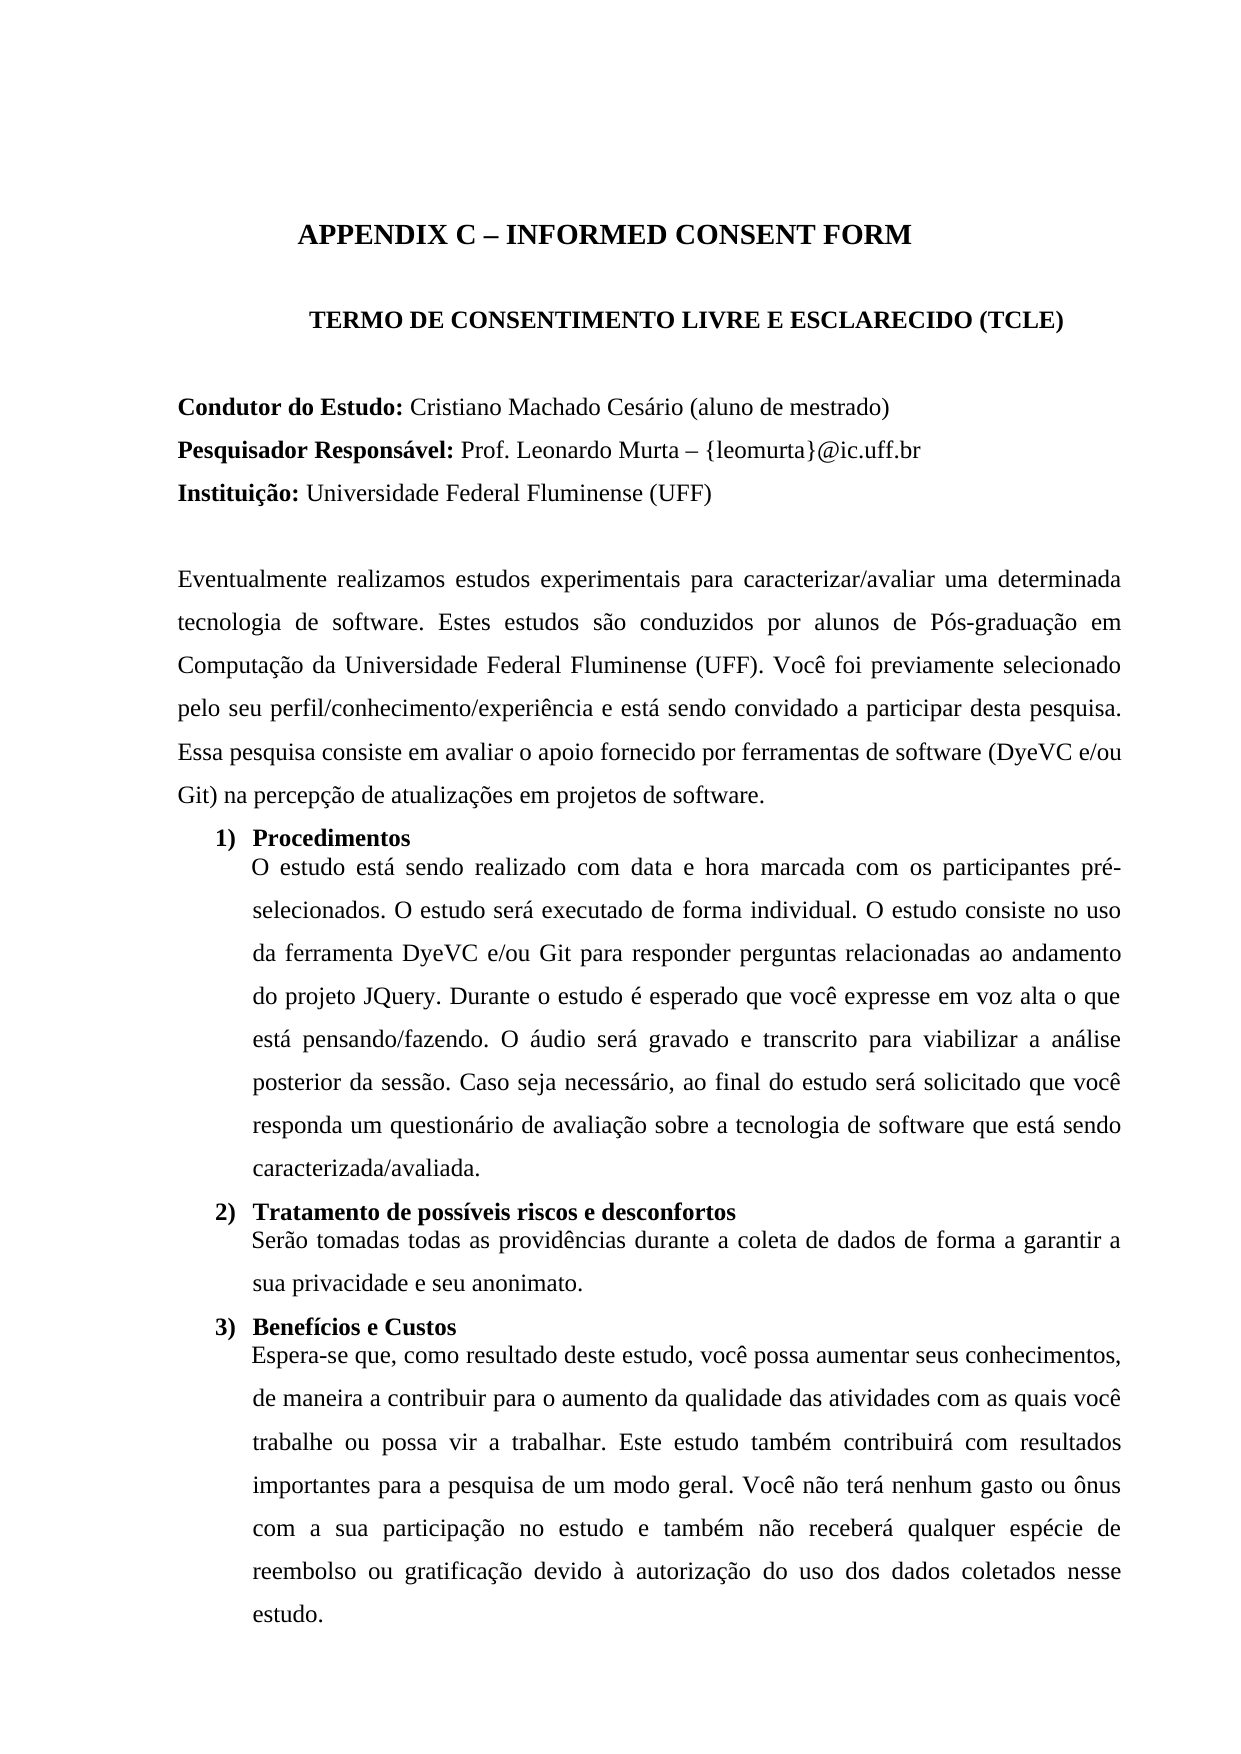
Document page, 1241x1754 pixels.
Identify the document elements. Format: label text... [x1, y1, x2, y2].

text Condutor do Estudo: Cristiano Machado Cesário (aluno de mestrado) [177, 392, 1122, 420]
text O estudo está sendo realizado com data e hora marcada com os participantes pré-selecionados. O estudo será executado de forma individual. O estudo consiste no uso da ferramenta DyeVC e/ou Git para responder perguntas relacionadas ao andamento do projeto JQuery. Durante o estudo é esperado que você expresse em voz alta o que está pensando/fazendo. O áudio será gravado e transcrito para viabilizar a análise posterior da sessão. Caso seja necessário, ao final do estudo será solicitado que você responda um questionário de avaliação sobre a tecnologia de software que está sendo caracterizada/avaliada. [251, 852, 1122, 1182]
text Pesquisador Responsável: Prof. Leonardo Murta – {leomurta}@ic.uff.br [177, 435, 1122, 463]
text Eventualmente realizamos estudos experimentais para caracterizar/avaliar uma determinada tecnologia de software. Estes estudos são conduzidos por alunos de Pós-graduação em Computação da Universidade Federal Fluminense (UFF). Você foi previamente selecionado pelo seu perfil/conhecimento/experiência e está sendo convidado a participar desta pesquisa. Essa pesquisa consiste em avaliar o apoio fornecido por ferramentas de software (DyeVC e/ou Git) na percepção de atualizações em projetos de software. [177, 564, 1122, 808]
list Tratamento de possíveis riscos e desconfortos [215, 1197, 1122, 1225]
text Instituição: Universidade Federal Fluminense (UFF) [177, 478, 1122, 507]
list Procedimentos [215, 823, 1122, 852]
text Espera-se que, como resultado deste estudo, você possa aumentar seus conhecimentos, de maneira a contribuir para o aumento da qualidade das atividades com as quais você trabalhe ou possa vir a trabalhar. Este estudo também contribuirá com resultados importantes para a pesquisa de um modo geral. Você não terá nenhum gasto ou ônus com a sua participação no estudo e também não receberá qualquer espécie de reembolso ou gratificação devido à autorização do uso dos dados coletados nesse estudo. [251, 1340, 1122, 1628]
text – Informed Consent Form [177, 217, 1122, 251]
list Benefícios e Custos [215, 1312, 1122, 1340]
text Serão tomadas todas as providências durante a coleta de dados de forma a garantir a sua privacidade e seu anonimato. [251, 1225, 1122, 1297]
text TERMO DE CONSENTIMENTO LIVRE E ESCLARECIDO (TCLE) [177, 305, 1122, 334]
